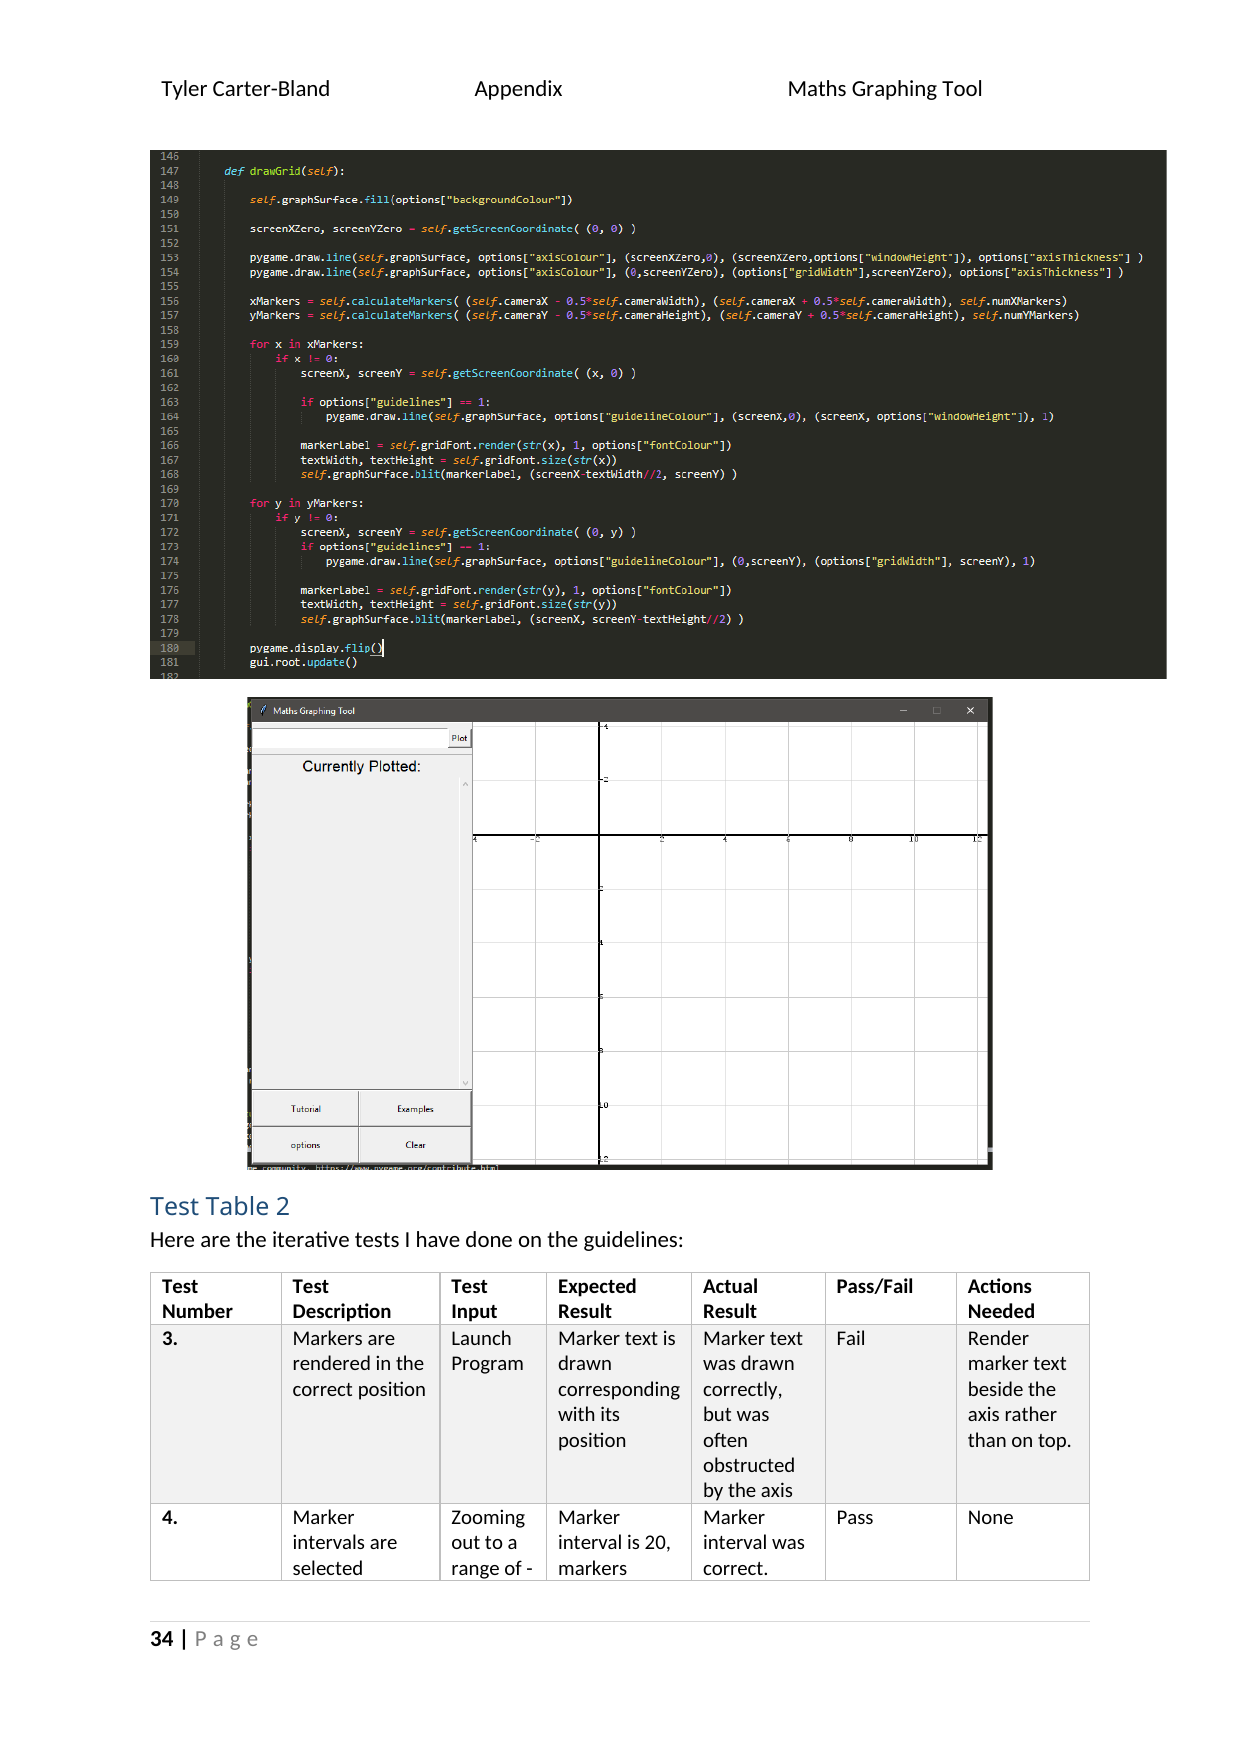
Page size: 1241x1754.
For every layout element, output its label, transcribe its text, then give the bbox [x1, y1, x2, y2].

table_header Actions Needed [957, 1273, 1089, 1324]
table_header Expected Result [547, 1273, 691, 1324]
picture [247, 697, 993, 1170]
table_header Test Description [282, 1273, 439, 1324]
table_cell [441, 1504, 546, 1580]
picture [150, 150, 1167, 679]
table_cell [547, 1504, 691, 1580]
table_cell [692, 1504, 825, 1580]
table_cell None [957, 1504, 1089, 1580]
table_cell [282, 1504, 439, 1580]
table_cell Markers are rendered in the correct position [282, 1325, 439, 1503]
table_cell 4. [151, 1504, 281, 1580]
table_header Test Input [441, 1273, 546, 1324]
subtitle Test Table 2 [150, 1188, 1090, 1223]
table_cell 3. [151, 1325, 281, 1503]
table_cell Pass [826, 1504, 956, 1580]
table_cell Launch Program [441, 1325, 546, 1503]
table_cell Fail [826, 1325, 956, 1503]
table_cell Marker text was drawn correctly, but was often obstructed by the axis [692, 1325, 825, 1503]
table_cell Marker text is drawn corresponding with its position [547, 1325, 691, 1503]
text Here are the iterative tests I have done on the guidelines: [150, 1225, 1090, 1253]
table_header Pass/Fail [826, 1273, 956, 1324]
table_header Test Number [151, 1273, 281, 1324]
table_cell Render marker text beside the axis rather than on top. [957, 1325, 1089, 1503]
table_header Actual Result [692, 1273, 825, 1324]
